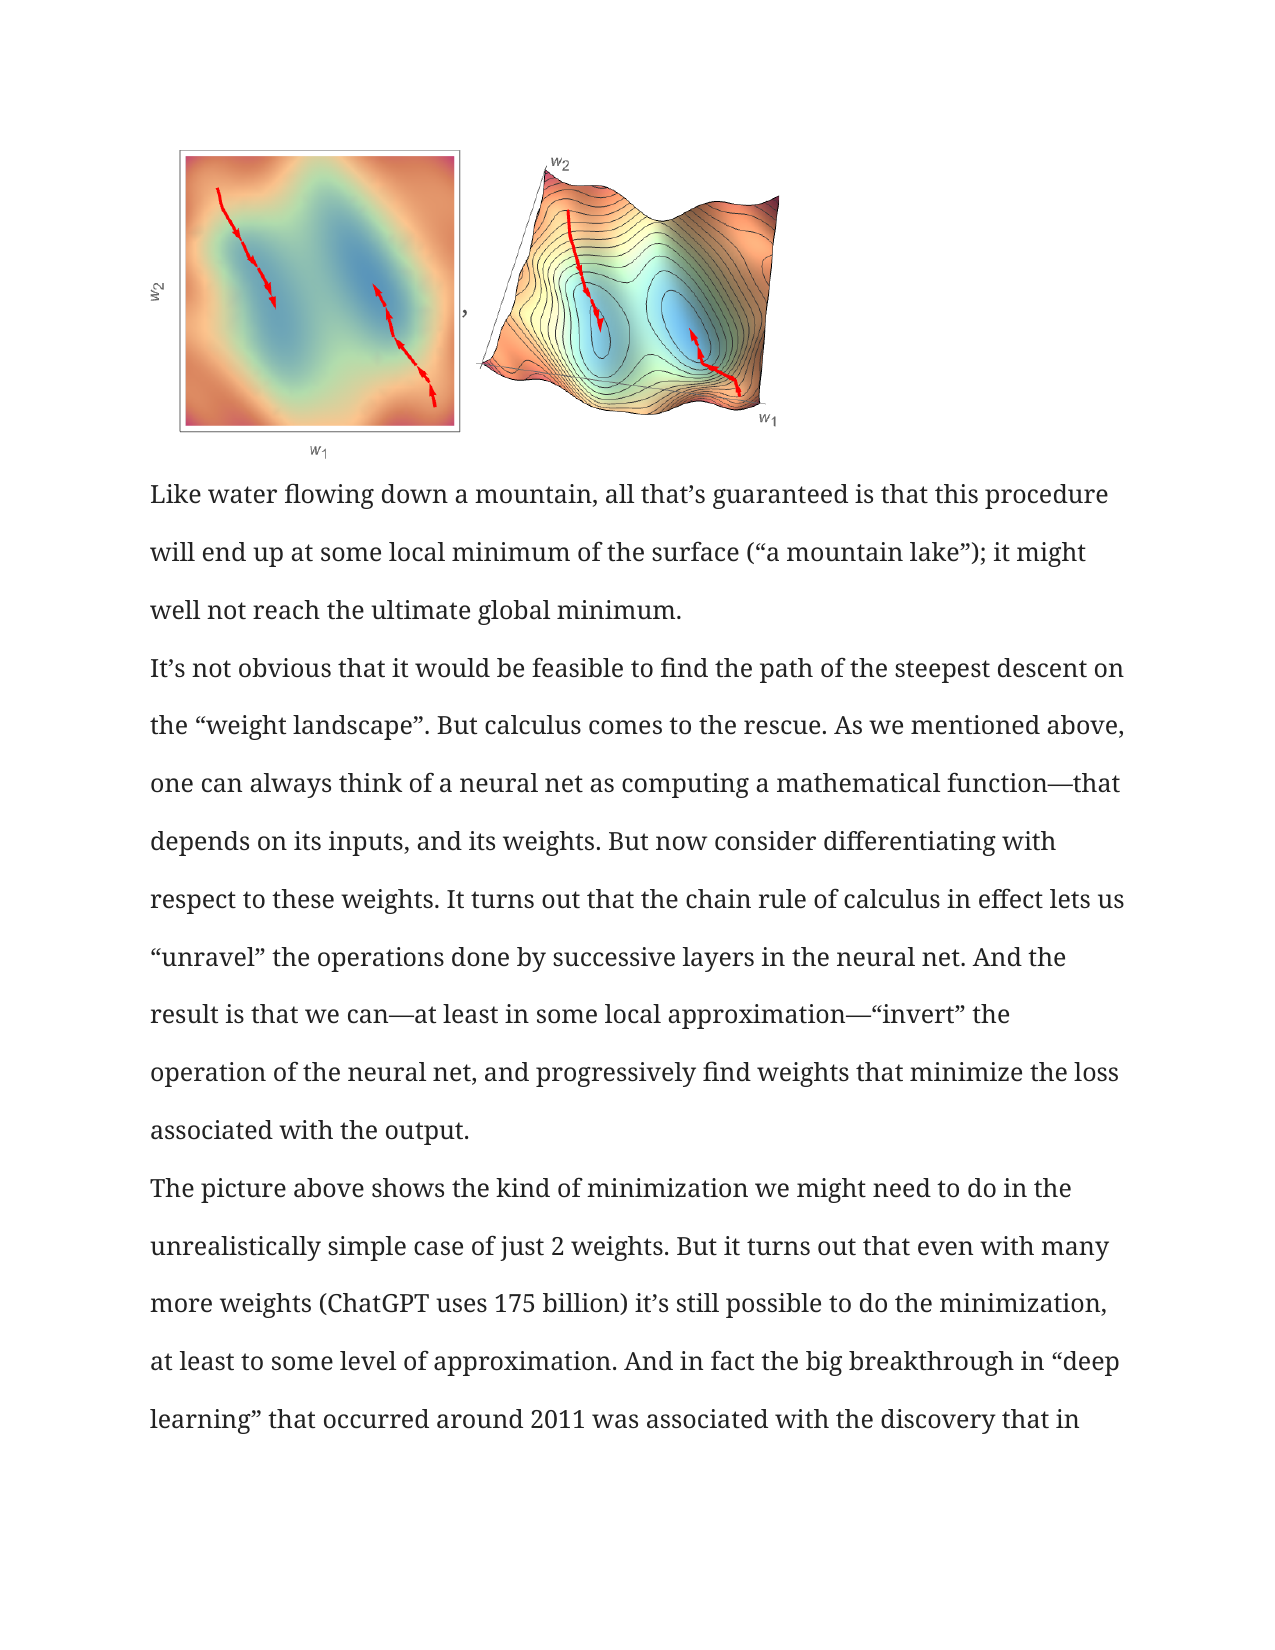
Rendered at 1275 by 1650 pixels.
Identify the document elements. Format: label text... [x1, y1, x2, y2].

text Like water flowing down a mountain, all that’s guaranteed is that this procedure will end up at some local minimum of the surface (“a mountain lake”); it might well not reach the ultimate global minimum. [150, 477, 1125, 626]
picture [150, 150, 780, 459]
text It’s not obvious that it would be feasible to find the path of the steepest descent on the “weight landscape”. But calculus comes to the rescue. As we mentioned above, one can always think of a neural net as computing a mathematical function—that depends on its inputs, and its weights. But now consider differentiating with respect to these weights. It turns out that the chain rule of calculus in effect lets us “unravel” the operations done by successive layers in the neural net. And the result is that we can—at least in some local approximation—“invert” the operation of the neural net, and progressively find weights that minimize the loss associated with the output. [150, 650, 1125, 1147]
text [150, 1171, 1125, 1436]
